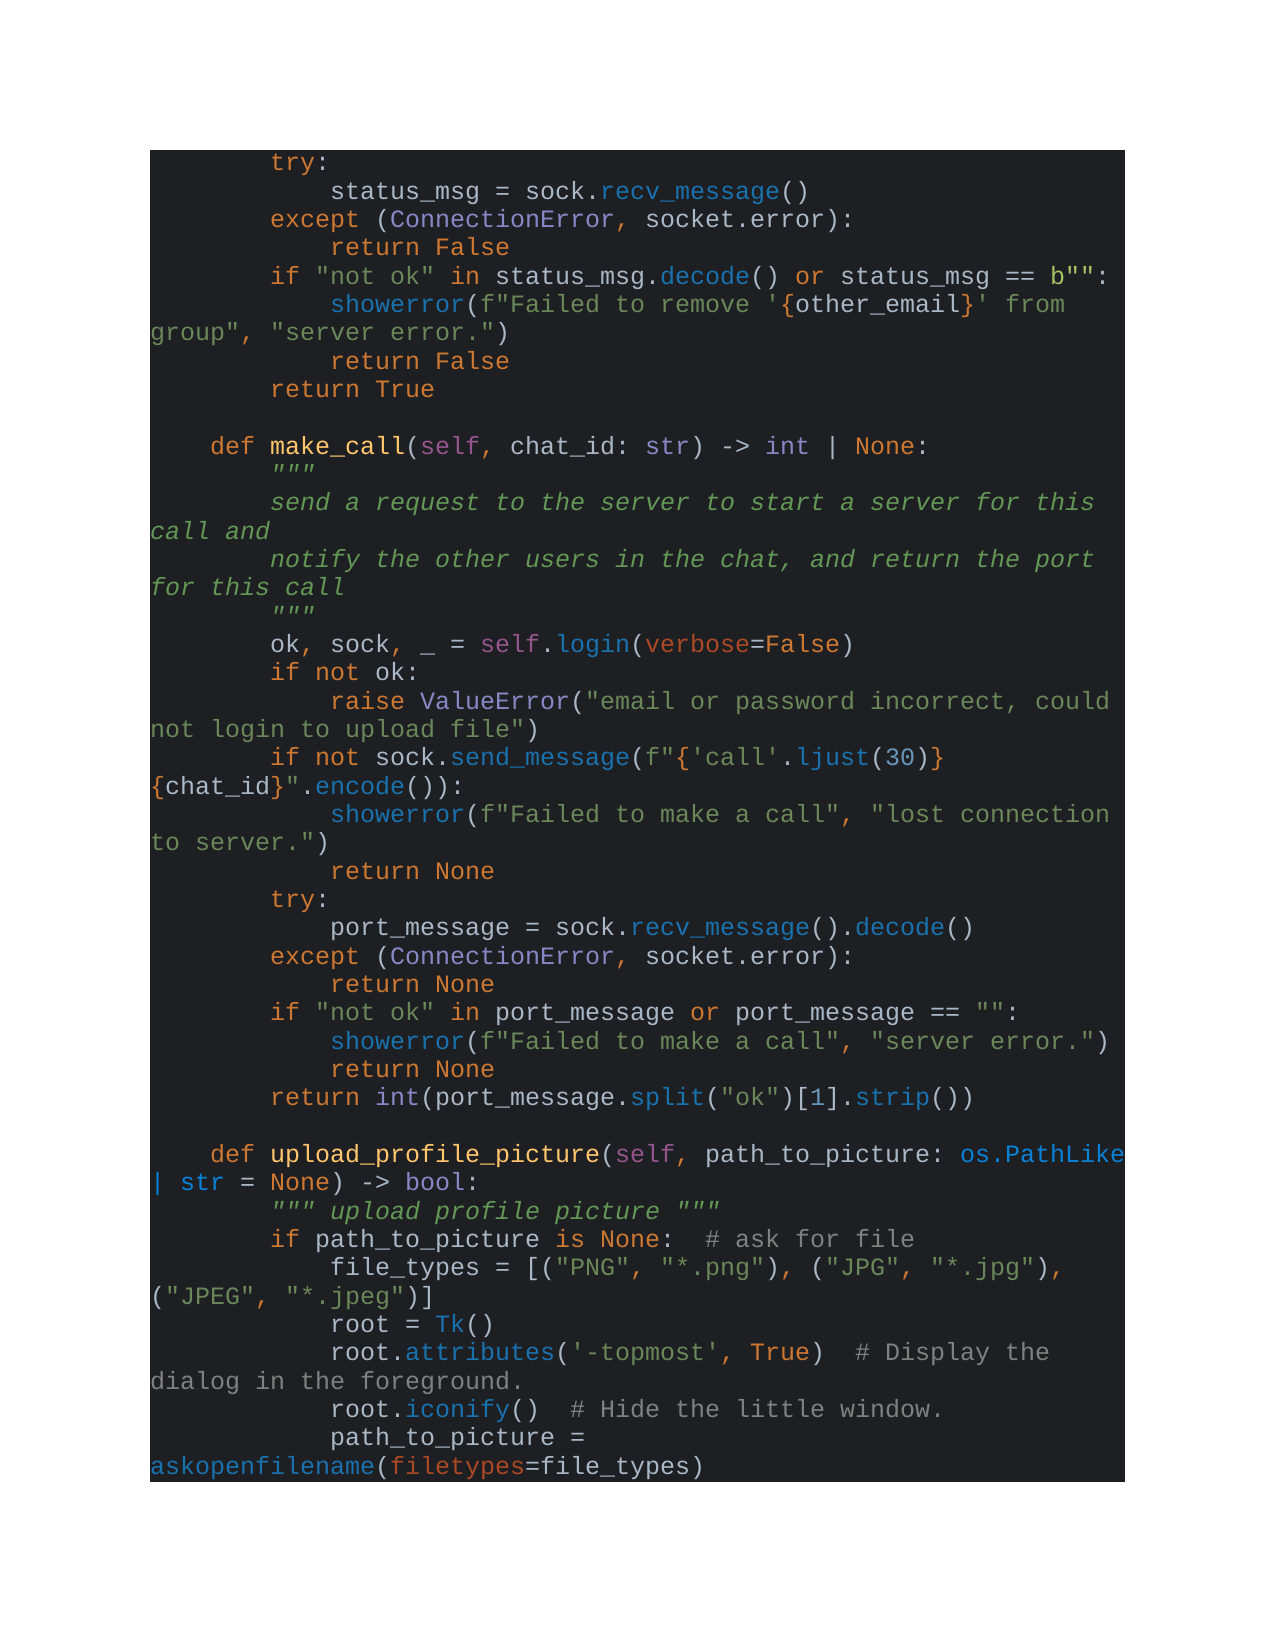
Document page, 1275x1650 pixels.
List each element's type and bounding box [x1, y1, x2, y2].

text [150, 150, 1125, 1482]
